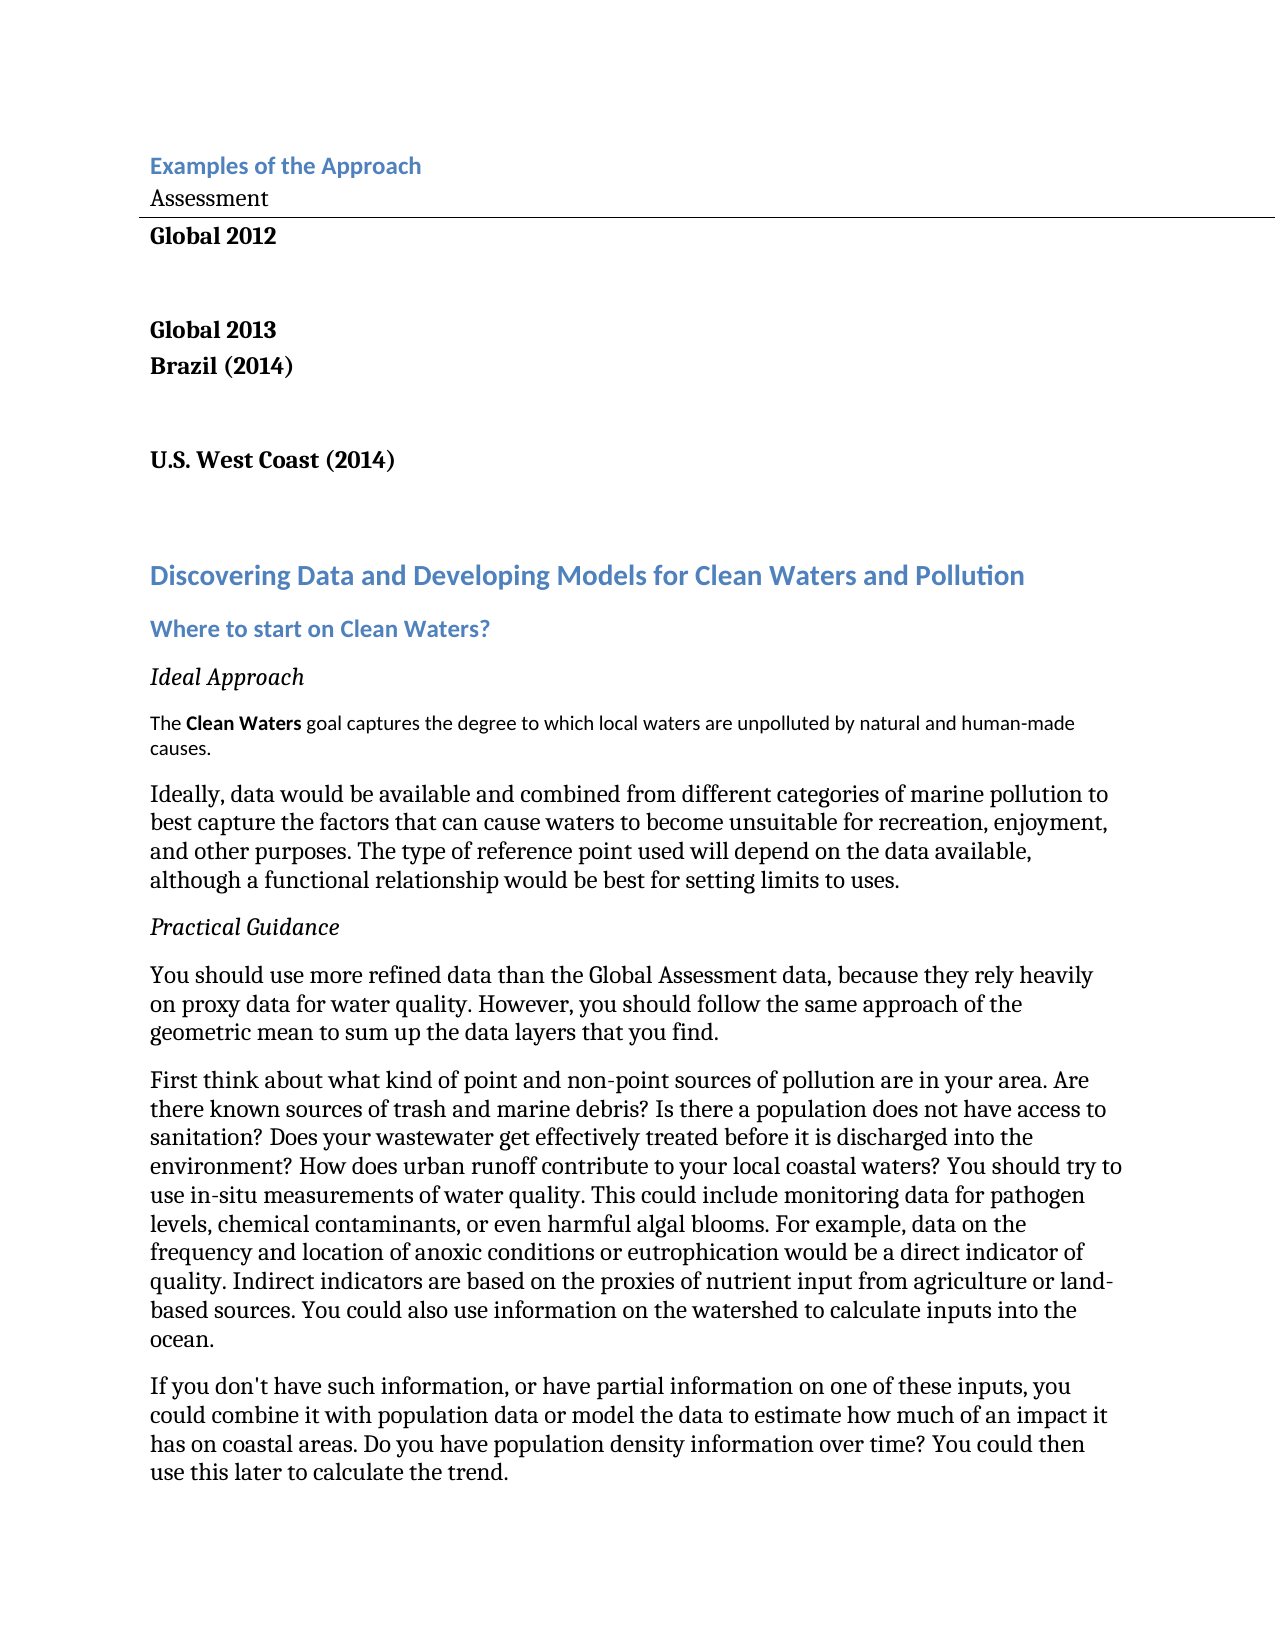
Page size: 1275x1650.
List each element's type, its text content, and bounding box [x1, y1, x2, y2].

table_header Assessment [139, 181, 1275, 217]
subtitle Where to start on Clean Waters? [150, 613, 1125, 644]
subtitle Examples of the Approach [150, 150, 1125, 181]
table_cell U.S. West Coast (2014) [139, 442, 1275, 536]
table_cell Brazil (2014) [139, 348, 1275, 442]
text Ideally, data would be available and combined from different categories of marine pollution to best capture the factors that can cause waters to become unsuitable for recreation, enjoyment, and other purposes. The type of reference point used will depend on the data available, although a functional relationship would be best for setting limits to uses. [150, 779, 1125, 894]
text Practical Guidance [150, 913, 1125, 942]
text If you don't have such information, or have partial information on one of these inputs, you could combine it with population data or model the data to estimate how much of an impact it has on coastal areas. Do you have population density information over time? You could then use this later to calculate the trend. [150, 1372, 1125, 1487]
table_cell Global 2013 [139, 312, 1275, 348]
subtitle Discovering Data and Developing Models for Clean Waters and Pollution [150, 557, 1125, 592]
text First think about what kind of point and non-point sources of pollution are in your area. Are there known sources of trash and marine debris? Is there a population does not have access to sanitation? Does your wastewater get effectively treated before it is discharged into the environment? How does urban runoff contribute to your local coastal waters? You should try to use in-situ measurements of water quality. This could include monitoring data for pathogen levels, chemical contaminants, or even harmful algal blooms. For example, data on the frequency and location of anoxic conditions or eutrophication would be a direct indicator of quality. Indirect indicators are based on the proxies of nutrient input from agriculture or land-based sources. You could also use information on the watershed to calculate inputs into the ocean. [150, 1066, 1125, 1353]
text You should use more refined data than the Global Assessment data, because they rely heavily on proxy data for water quality. However, you should follow the same approach of the geometric mean to sum up the data layers that you find. [150, 961, 1125, 1047]
text Ideal Approach [150, 662, 1125, 691]
text The Clean Waters goal captures the degree to which local waters are unpolluted by natural and human-made causes. [150, 710, 1125, 761]
table_cell Global 2012 [139, 218, 1275, 312]
